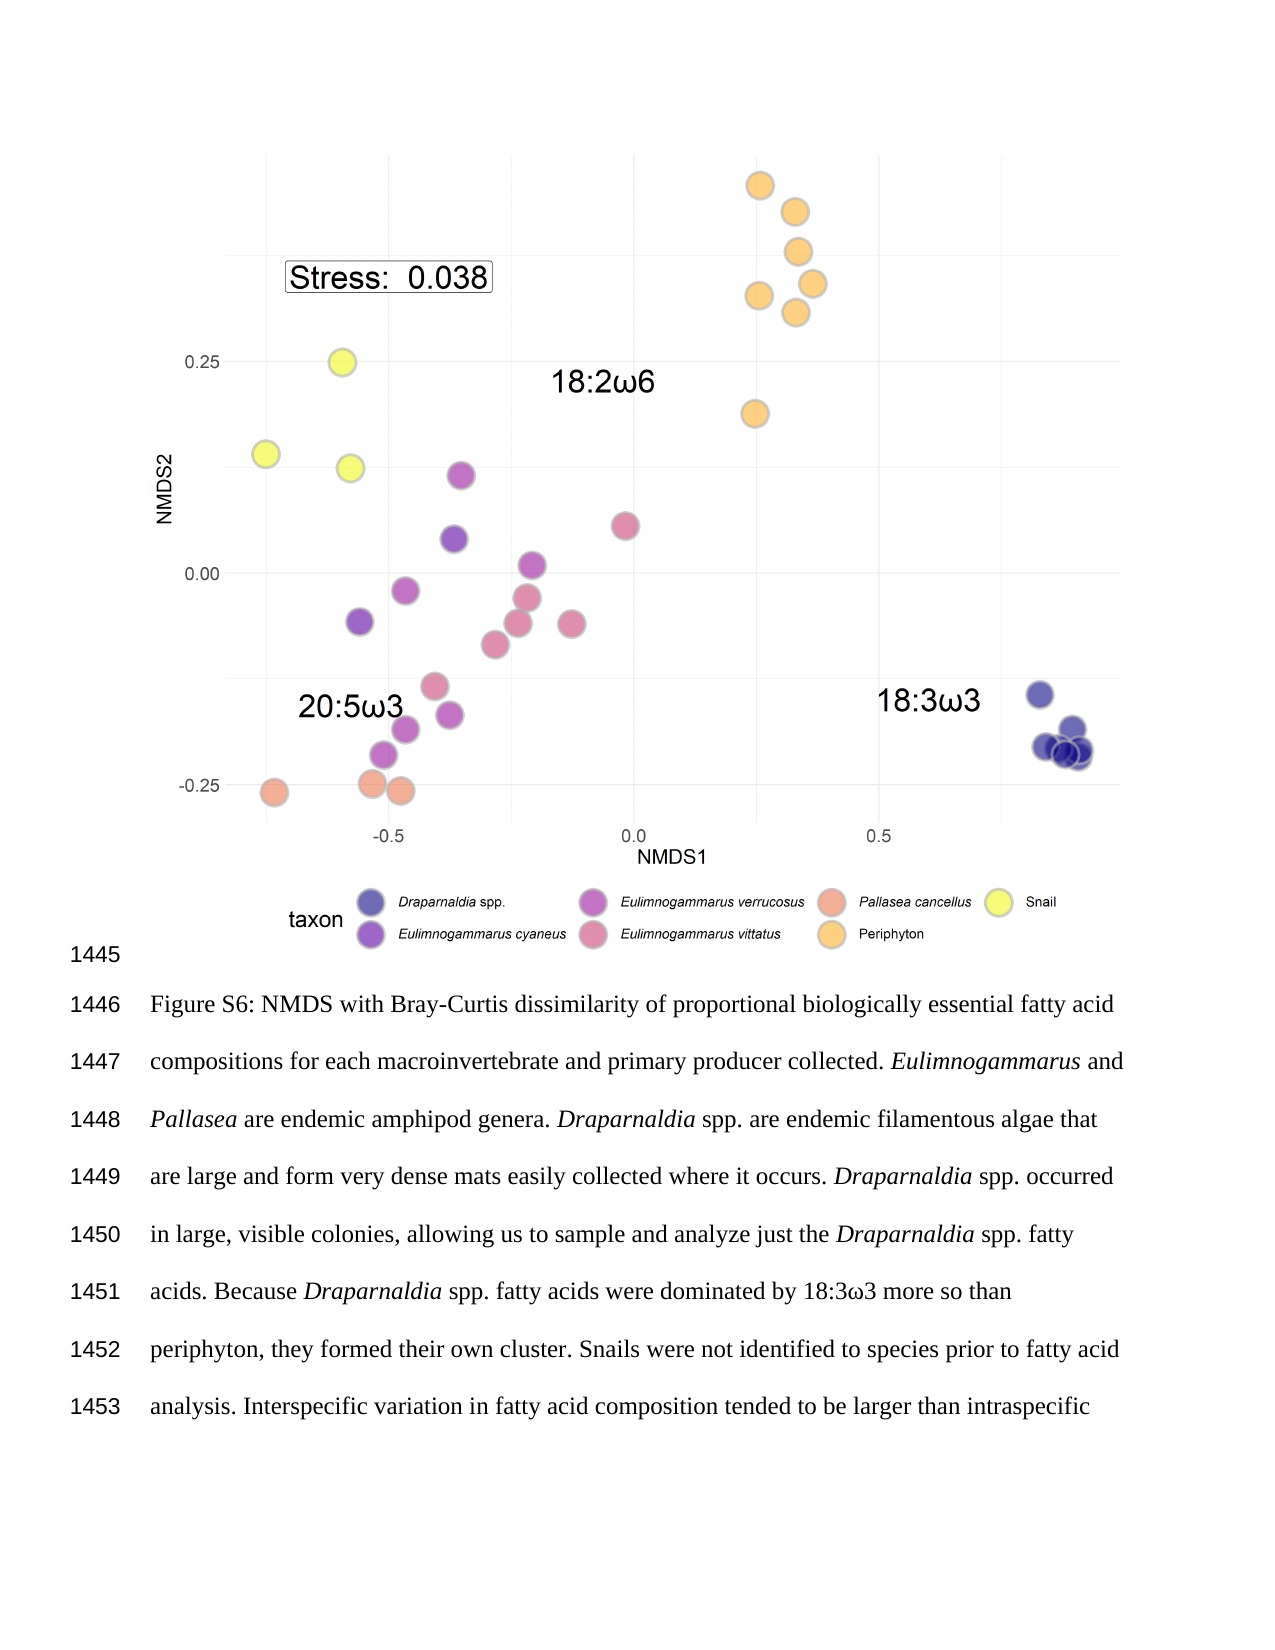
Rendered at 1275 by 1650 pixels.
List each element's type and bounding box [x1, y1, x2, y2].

picture [150, 150, 1125, 963]
text [150, 989, 1125, 1420]
